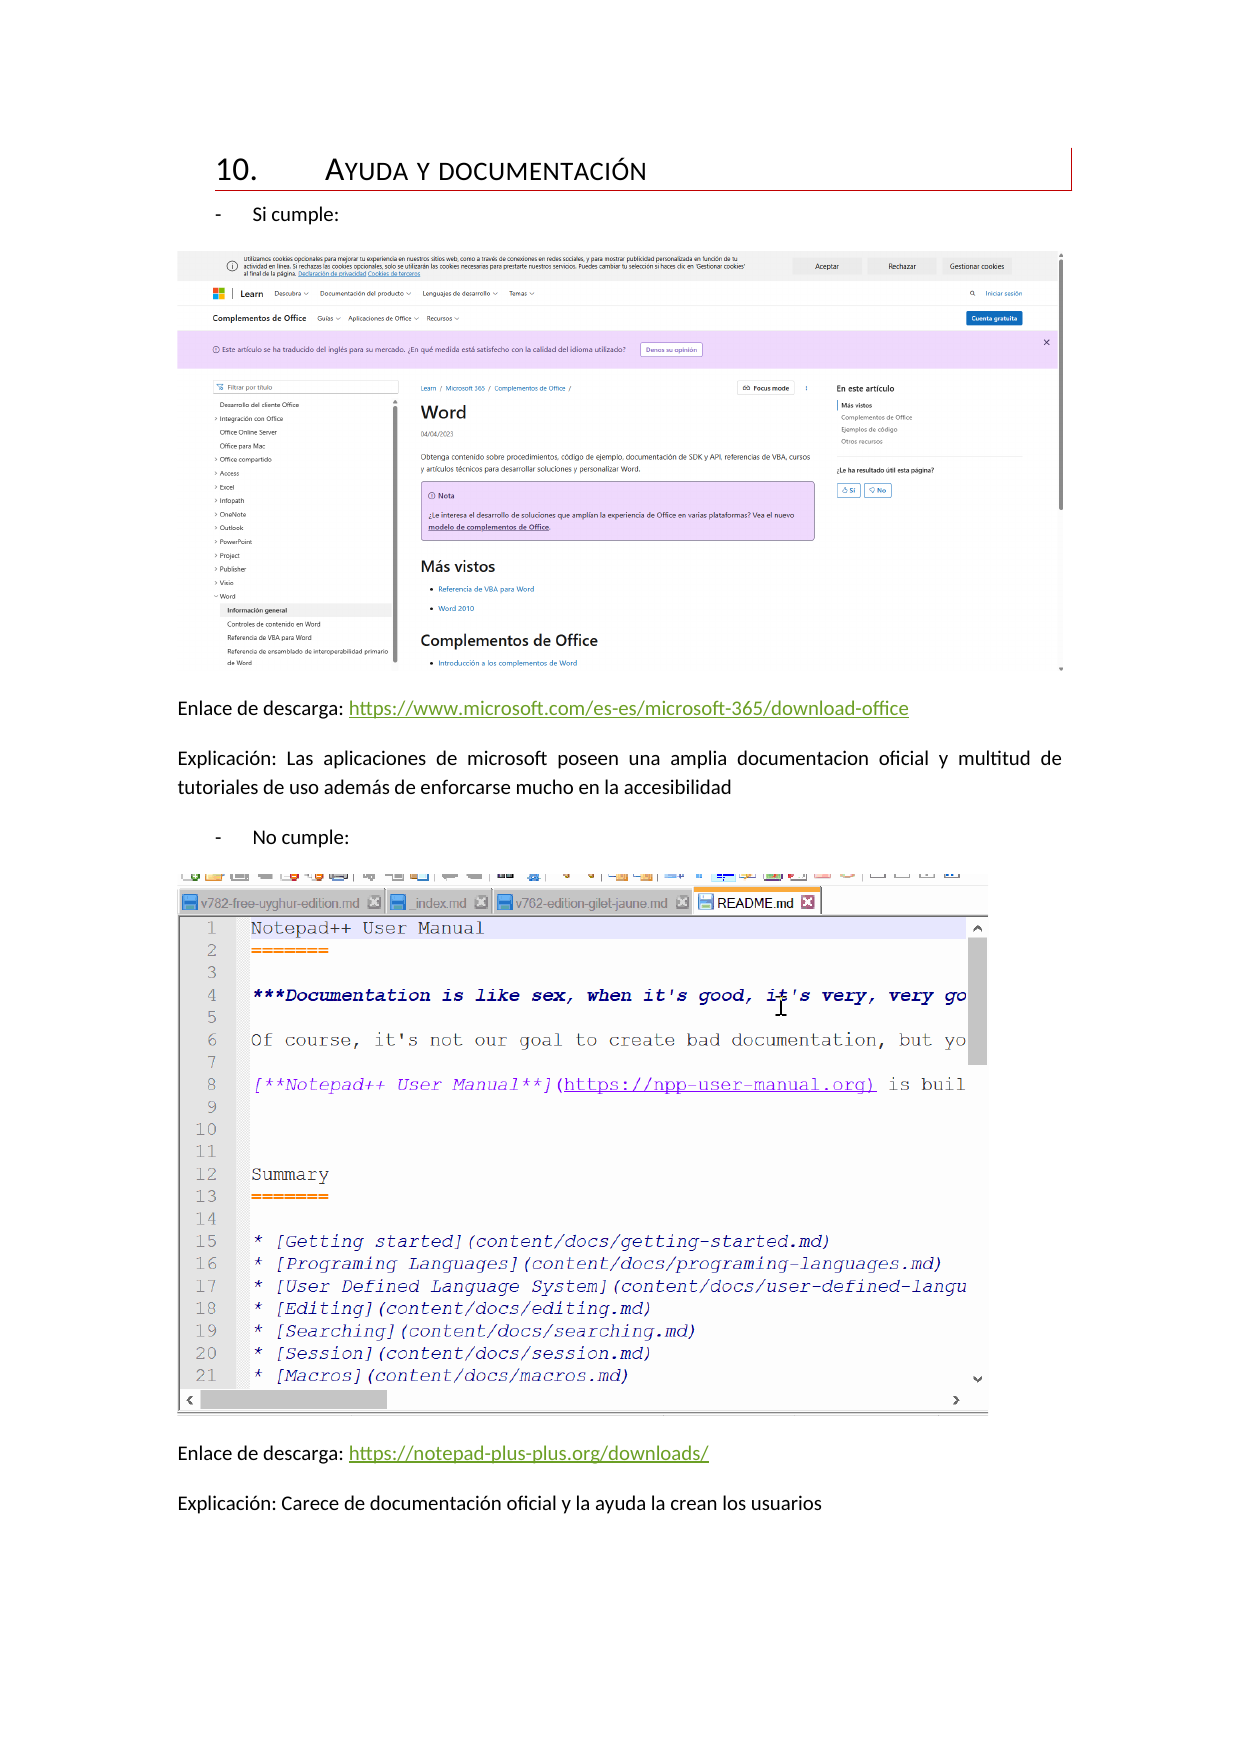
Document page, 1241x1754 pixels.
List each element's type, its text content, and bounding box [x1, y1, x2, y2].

text Explicación: Carece de documentación oficial y la ayuda la crean los usuarios [177, 1490, 1063, 1515]
picture [177, 251, 1063, 671]
text Explicación: Las aplicaciones de microsoft poseen una amplia documentacion oficial y multitud de tutoriales de uso además de enforcarse mucho en la accesibilidad [177, 745, 1063, 800]
list No cumple: [215, 824, 1063, 850]
picture [177, 874, 989, 1416]
text Enlace de descarga: https://notepad-plus-plus.org/downloads/ [177, 1440, 1063, 1465]
list Si cumple: [215, 202, 1063, 227]
text Enlace de descarga: https://www.microsoft.com/es-es/microsoft-365/download-office [177, 695, 1063, 721]
subtitle Ayuda y documentación [215, 148, 1071, 190]
